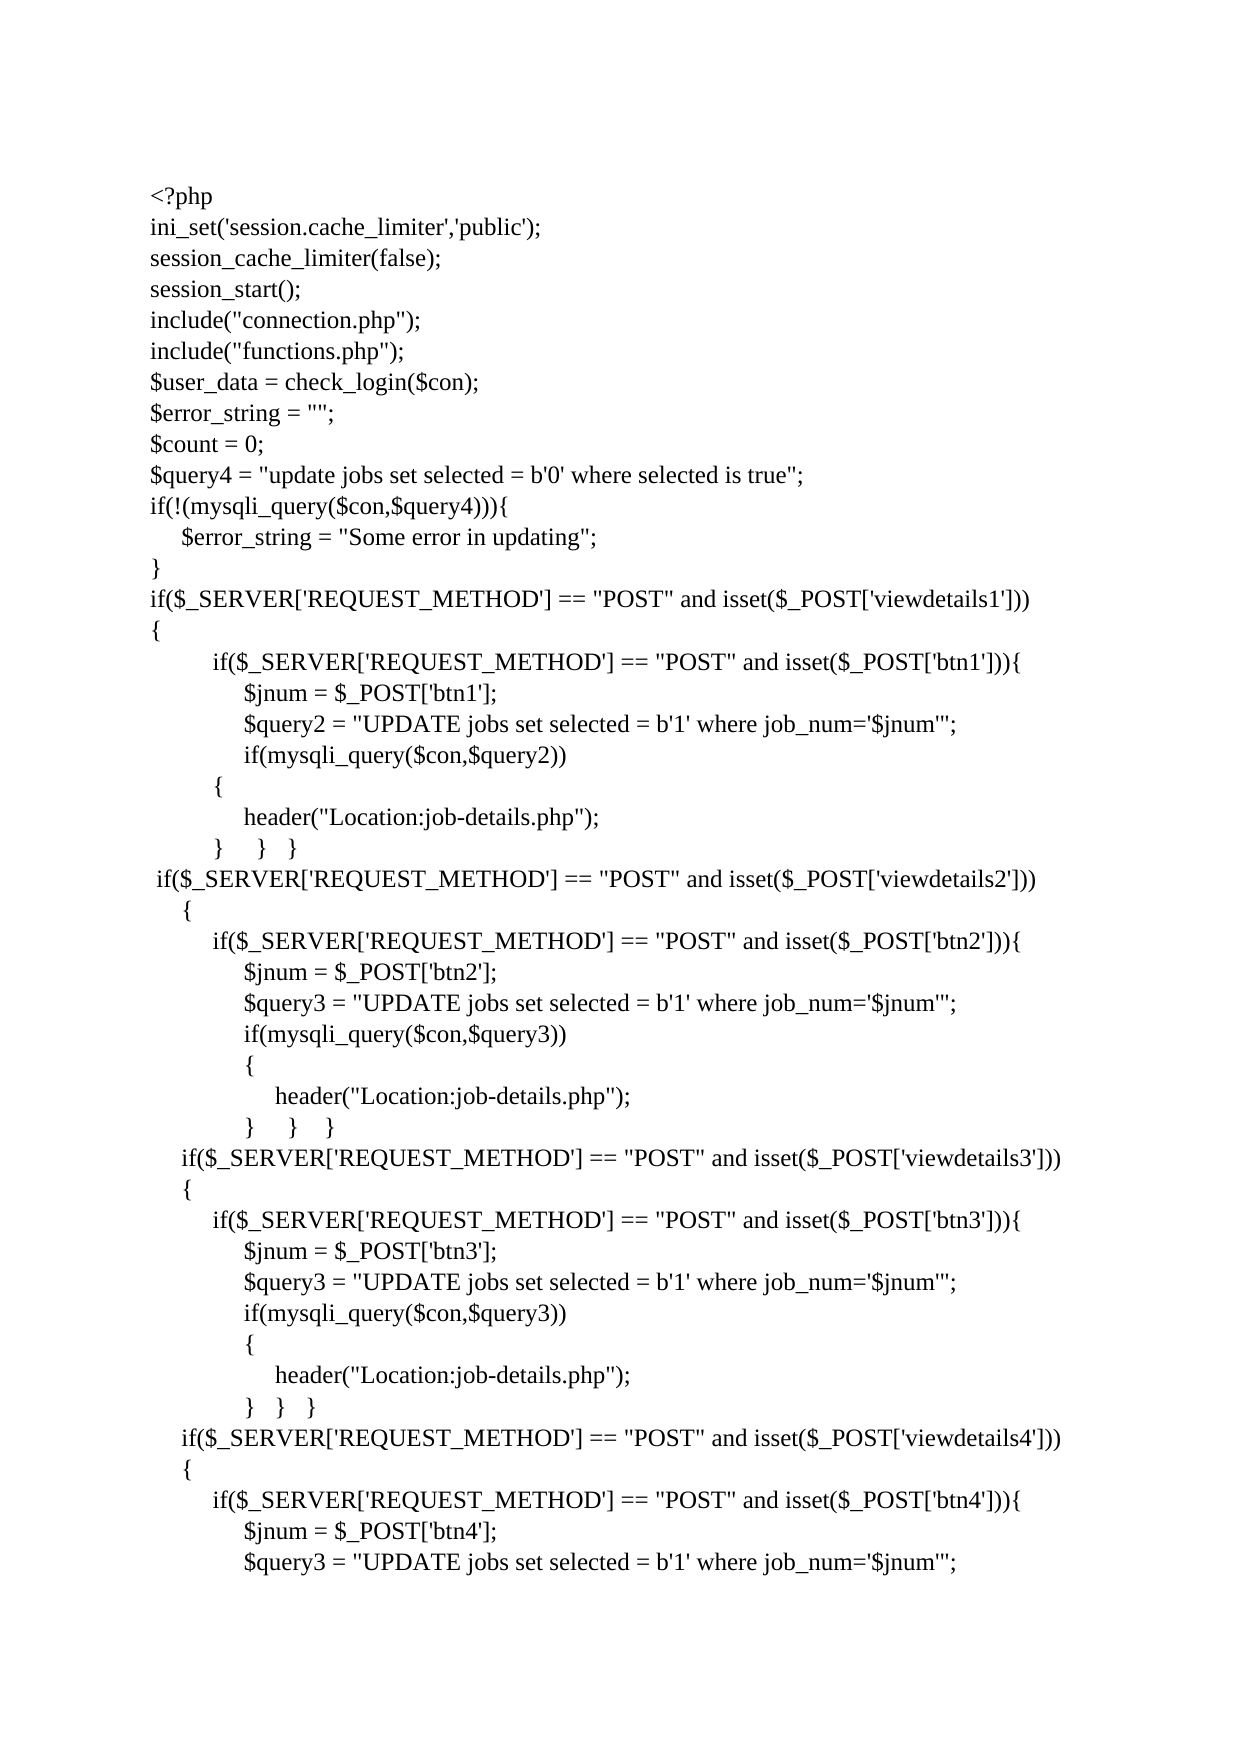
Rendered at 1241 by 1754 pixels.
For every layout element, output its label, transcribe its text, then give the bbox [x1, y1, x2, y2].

text if($_SERVER['REQUEST_METHOD'] == "POST" and isset($_POST['viewdetails3'])) [150, 1143, 1122, 1172]
text <?php [150, 181, 1122, 210]
text } } } [150, 1392, 1122, 1420]
text if($_SERVER['REQUEST_METHOD'] == "POST" and isset($_POST['btn3'])){ [150, 1205, 1122, 1234]
text $query3 = "UPDATE jobs set selected = b'1' where job_num='$jnum'"; [150, 1547, 1122, 1576]
text { [150, 1174, 1122, 1203]
text include("functions.php"); [150, 336, 1122, 365]
text $jnum = $_POST['btn1']; [150, 678, 1122, 706]
text } [150, 553, 1122, 582]
text { [150, 1454, 1122, 1482]
text session_cache_limiter(false); [150, 243, 1122, 272]
text { [150, 616, 1122, 644]
text if($_SERVER['REQUEST_METHOD'] == "POST" and isset($_POST['btn1'])){ [150, 647, 1122, 675]
text if($_SERVER['REQUEST_METHOD'] == "POST" and isset($_POST['btn4'])){ [150, 1485, 1122, 1513]
text { [150, 895, 1122, 924]
text $user_data = check_login($con); [150, 367, 1122, 396]
text if($_SERVER['REQUEST_METHOD'] == "POST" and isset($_POST['btn2'])){ [150, 926, 1122, 955]
text { [150, 771, 1122, 799]
text header("Location:job-details.php"); [150, 1081, 1122, 1110]
text $jnum = $_POST['btn3']; [150, 1236, 1122, 1265]
text { [150, 1050, 1122, 1079]
text } } } [150, 1112, 1122, 1141]
text header("Location:job-details.php"); [150, 802, 1122, 831]
text $query4 = "update jobs set selected = b'0' where selected is true"; [150, 460, 1122, 489]
text if($_SERVER['REQUEST_METHOD'] == "POST" and isset($_POST['viewdetails2'])) [150, 864, 1122, 893]
text include("connection.php"); [150, 305, 1122, 334]
text session_start(); [150, 274, 1122, 303]
text $query3 = "UPDATE jobs set selected = b'1' where job_num='$jnum'"; [150, 988, 1122, 1017]
text if(mysqli_query($con,$query3)) [150, 1019, 1122, 1048]
text } } } [150, 833, 1122, 862]
text $error_string = "Some error in updating"; [150, 522, 1122, 551]
text if(mysqli_query($con,$query3)) [150, 1298, 1122, 1327]
text { [150, 1329, 1122, 1358]
text if(mysqli_query($con,$query2)) [150, 740, 1122, 768]
text header("Location:job-details.php"); [150, 1361, 1122, 1389]
text $jnum = $_POST['btn4']; [150, 1516, 1122, 1544]
text $count = 0; [150, 429, 1122, 458]
text if($_SERVER['REQUEST_METHOD'] == "POST" and isset($_POST['viewdetails1'])) [150, 584, 1122, 613]
text if($_SERVER['REQUEST_METHOD'] == "POST" and isset($_POST['viewdetails4'])) [150, 1423, 1122, 1451]
text $jnum = $_POST['btn2']; [150, 957, 1122, 986]
text $query2 = "UPDATE jobs set selected = b'1' where job_num='$jnum'"; [150, 709, 1122, 737]
text $error_string = ""; [150, 398, 1122, 427]
text if(!(mysqli_query($con,$query4))){ [150, 491, 1122, 520]
text ini_set('session.cache_limiter','public'); [150, 212, 1122, 241]
text $query3 = "UPDATE jobs set selected = b'1' where job_num='$jnum'"; [150, 1267, 1122, 1296]
